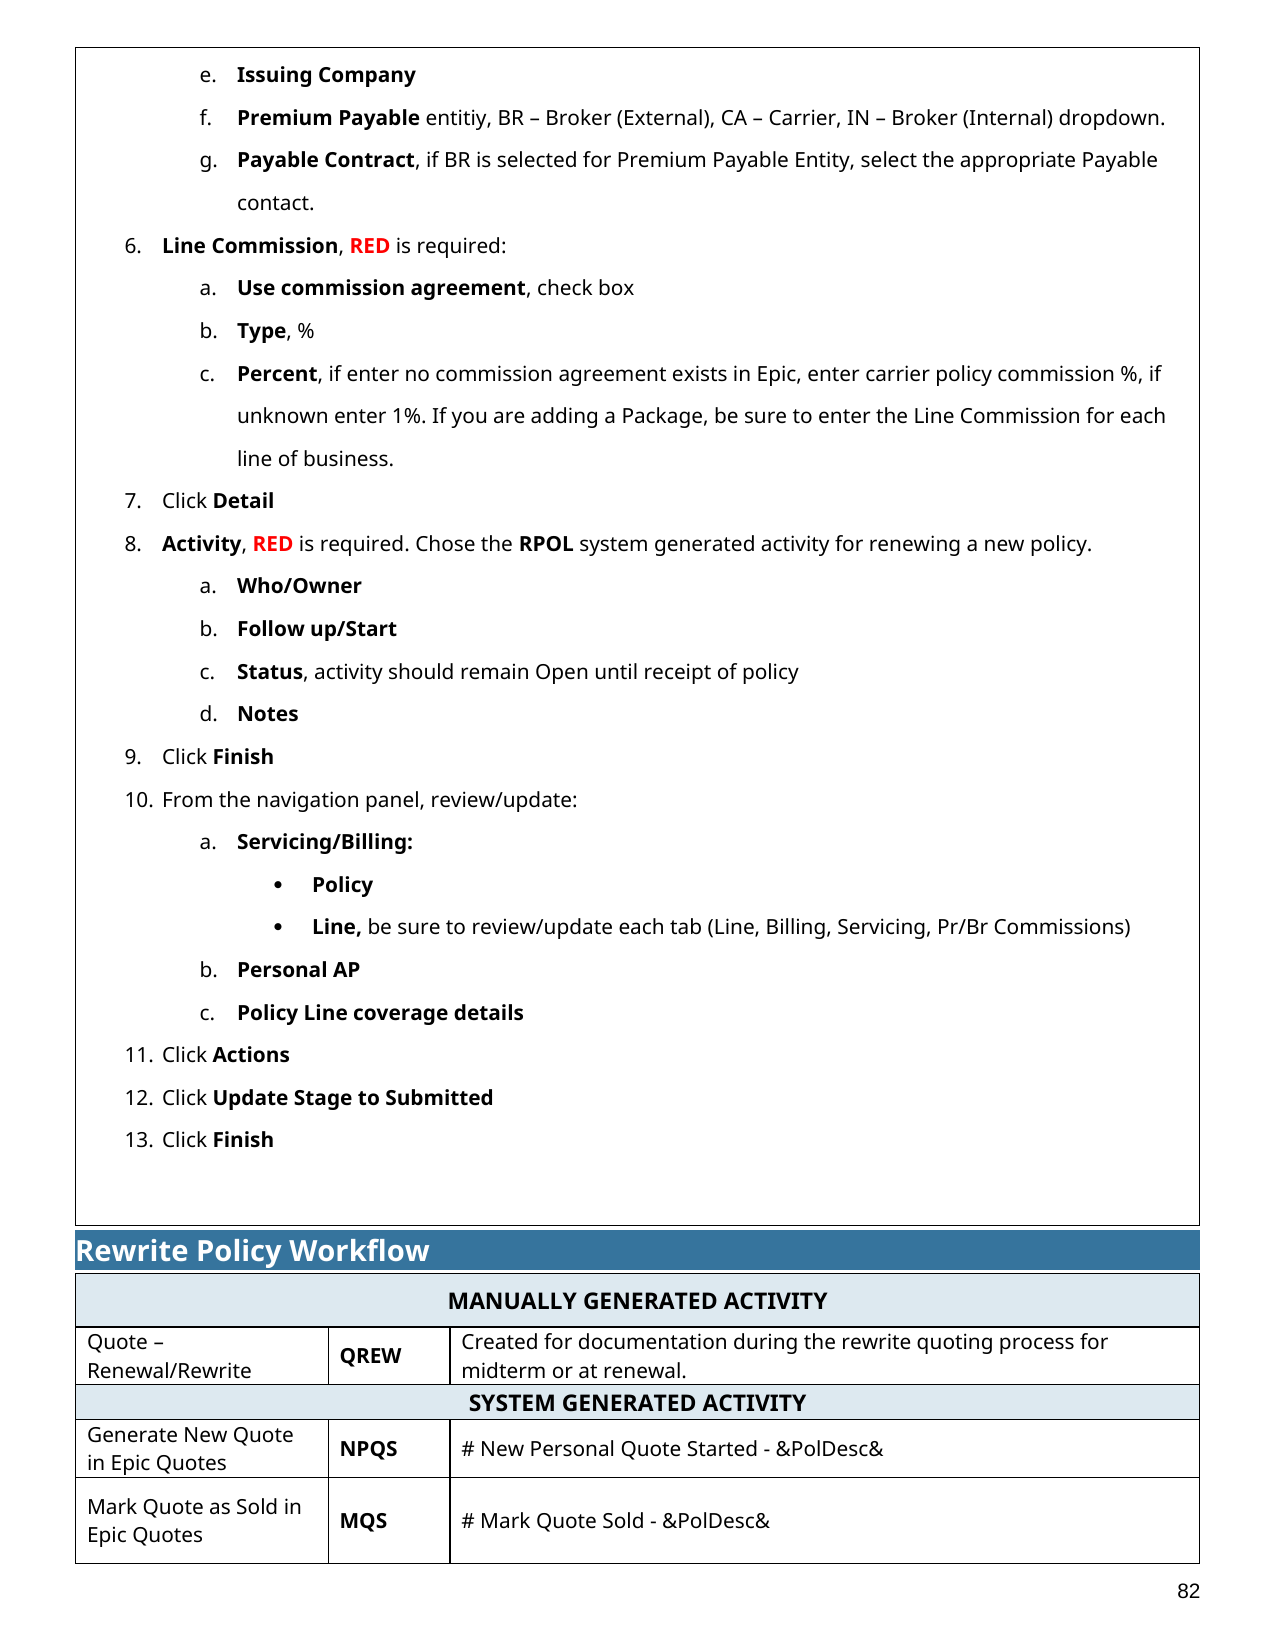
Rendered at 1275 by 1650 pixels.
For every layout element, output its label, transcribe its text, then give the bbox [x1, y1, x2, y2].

table_cell Mark Quote as Sold in Epic Quotes [76, 1478, 328, 1563]
table_cell SYSTEM GENERATED ACTIVITY [76, 1385, 1199, 1419]
table_cell Created for documentation during the rewrite quoting process for midterm or at renewal. [451, 1328, 1199, 1384]
table_cell Quote – Renewal/Rewrite [76, 1328, 328, 1384]
table_cell Generate New Quote in Epic Quotes [76, 1420, 328, 1477]
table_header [76, 48, 1199, 1225]
table_header MANUALLY GENERATED ACTIVITY [76, 1274, 1199, 1326]
table_cell MQS [329, 1478, 449, 1563]
table_cell # New Personal Quote Started - &PolDesc& [451, 1420, 1199, 1477]
table_cell QREW [329, 1328, 449, 1384]
table_cell # Mark Quote Sold - &PolDesc& [451, 1478, 1199, 1563]
table_cell NPQS [329, 1420, 449, 1477]
subtitle Rewrite Policy Workflow [75, 1230, 1200, 1270]
